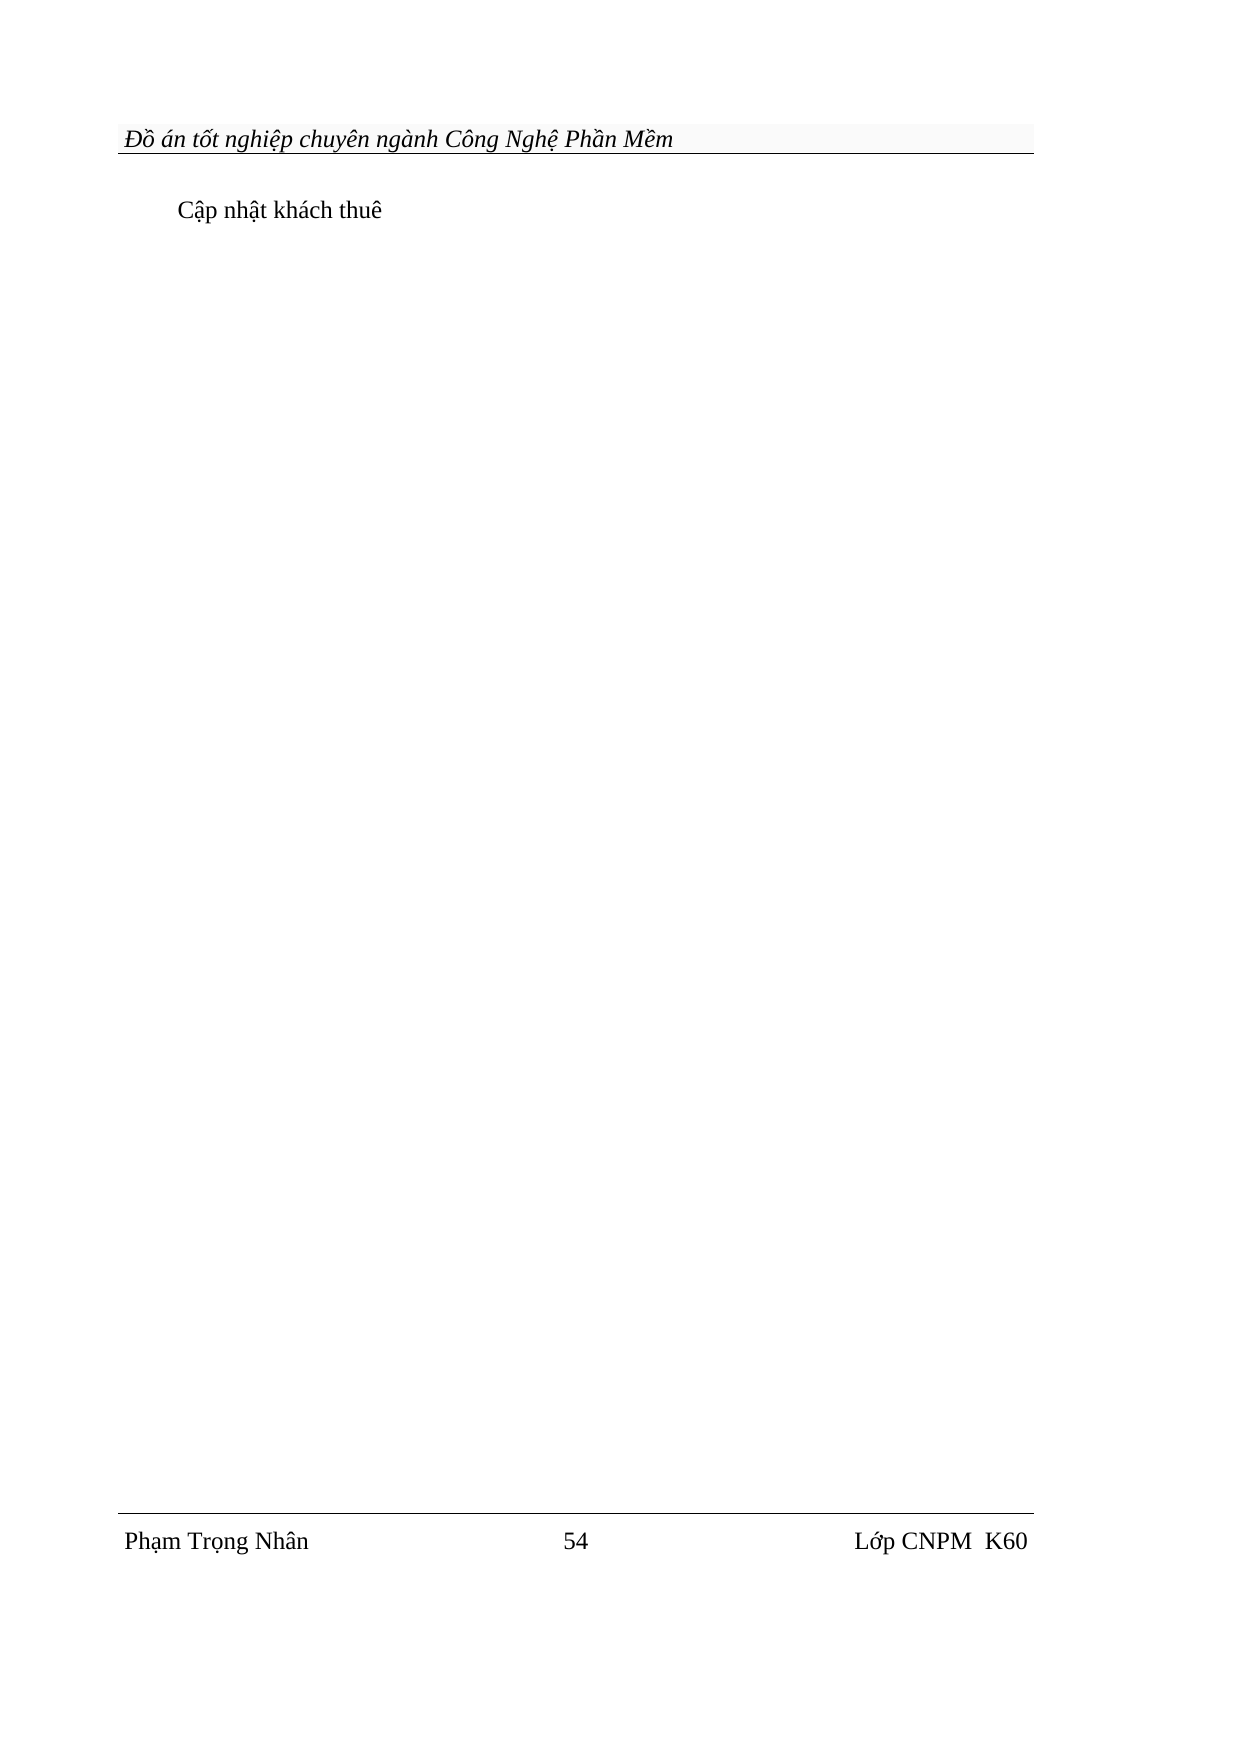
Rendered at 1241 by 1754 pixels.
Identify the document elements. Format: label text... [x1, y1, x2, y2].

text Cập nhật khách thuê [118, 195, 1033, 223]
